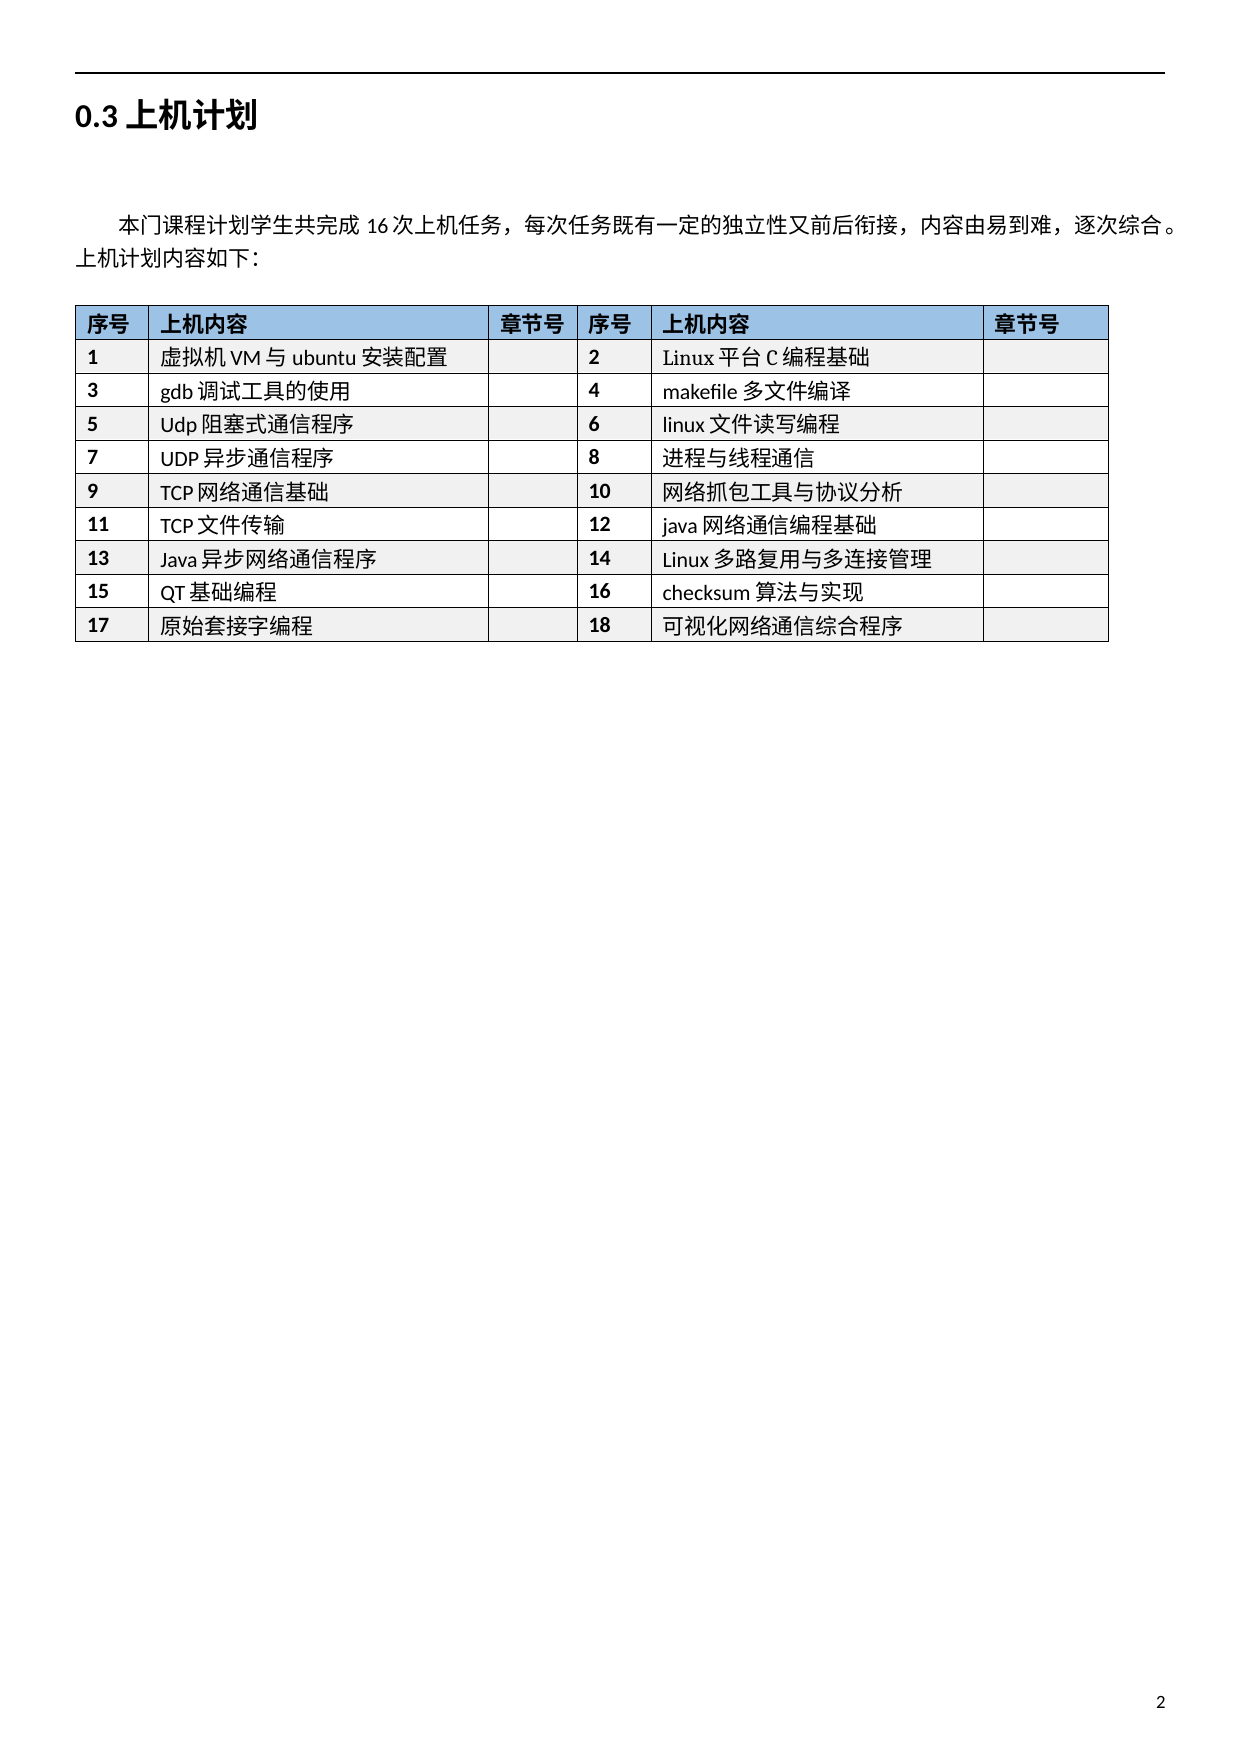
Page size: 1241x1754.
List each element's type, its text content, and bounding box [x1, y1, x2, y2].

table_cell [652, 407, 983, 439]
text 本门课程计划学生共完成16次上机任务，每次任务既有一定的独立性又前后衔接，内容由易到难，逐次综合。上机计划内容如下： [75, 208, 1165, 273]
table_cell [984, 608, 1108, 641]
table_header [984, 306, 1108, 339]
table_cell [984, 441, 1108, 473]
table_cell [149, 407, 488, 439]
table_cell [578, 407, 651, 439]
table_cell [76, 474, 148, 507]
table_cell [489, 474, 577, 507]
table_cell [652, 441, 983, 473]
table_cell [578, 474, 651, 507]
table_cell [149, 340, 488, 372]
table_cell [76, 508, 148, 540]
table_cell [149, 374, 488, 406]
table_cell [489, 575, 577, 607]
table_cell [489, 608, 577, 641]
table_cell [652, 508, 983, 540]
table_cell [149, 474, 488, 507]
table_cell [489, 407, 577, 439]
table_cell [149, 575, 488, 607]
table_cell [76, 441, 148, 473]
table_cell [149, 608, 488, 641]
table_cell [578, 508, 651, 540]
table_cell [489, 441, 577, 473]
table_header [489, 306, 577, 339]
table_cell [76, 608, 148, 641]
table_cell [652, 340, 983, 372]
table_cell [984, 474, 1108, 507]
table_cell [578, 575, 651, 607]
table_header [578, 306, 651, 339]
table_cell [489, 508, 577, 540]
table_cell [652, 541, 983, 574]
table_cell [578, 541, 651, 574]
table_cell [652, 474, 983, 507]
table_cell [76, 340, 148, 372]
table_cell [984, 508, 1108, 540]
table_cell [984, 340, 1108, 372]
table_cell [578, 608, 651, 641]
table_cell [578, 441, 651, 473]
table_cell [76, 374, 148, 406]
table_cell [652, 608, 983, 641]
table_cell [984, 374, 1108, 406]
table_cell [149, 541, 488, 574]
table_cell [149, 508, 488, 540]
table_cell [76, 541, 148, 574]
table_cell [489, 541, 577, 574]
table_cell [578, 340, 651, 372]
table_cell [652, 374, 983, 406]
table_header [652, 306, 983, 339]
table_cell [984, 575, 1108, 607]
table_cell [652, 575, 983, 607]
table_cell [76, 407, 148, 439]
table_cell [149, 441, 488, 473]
subtitle 0.3 上机计划 [75, 81, 1165, 146]
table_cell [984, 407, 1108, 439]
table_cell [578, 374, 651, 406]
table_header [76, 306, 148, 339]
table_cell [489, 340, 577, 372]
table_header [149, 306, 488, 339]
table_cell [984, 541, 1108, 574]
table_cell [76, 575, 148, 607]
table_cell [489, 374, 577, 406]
